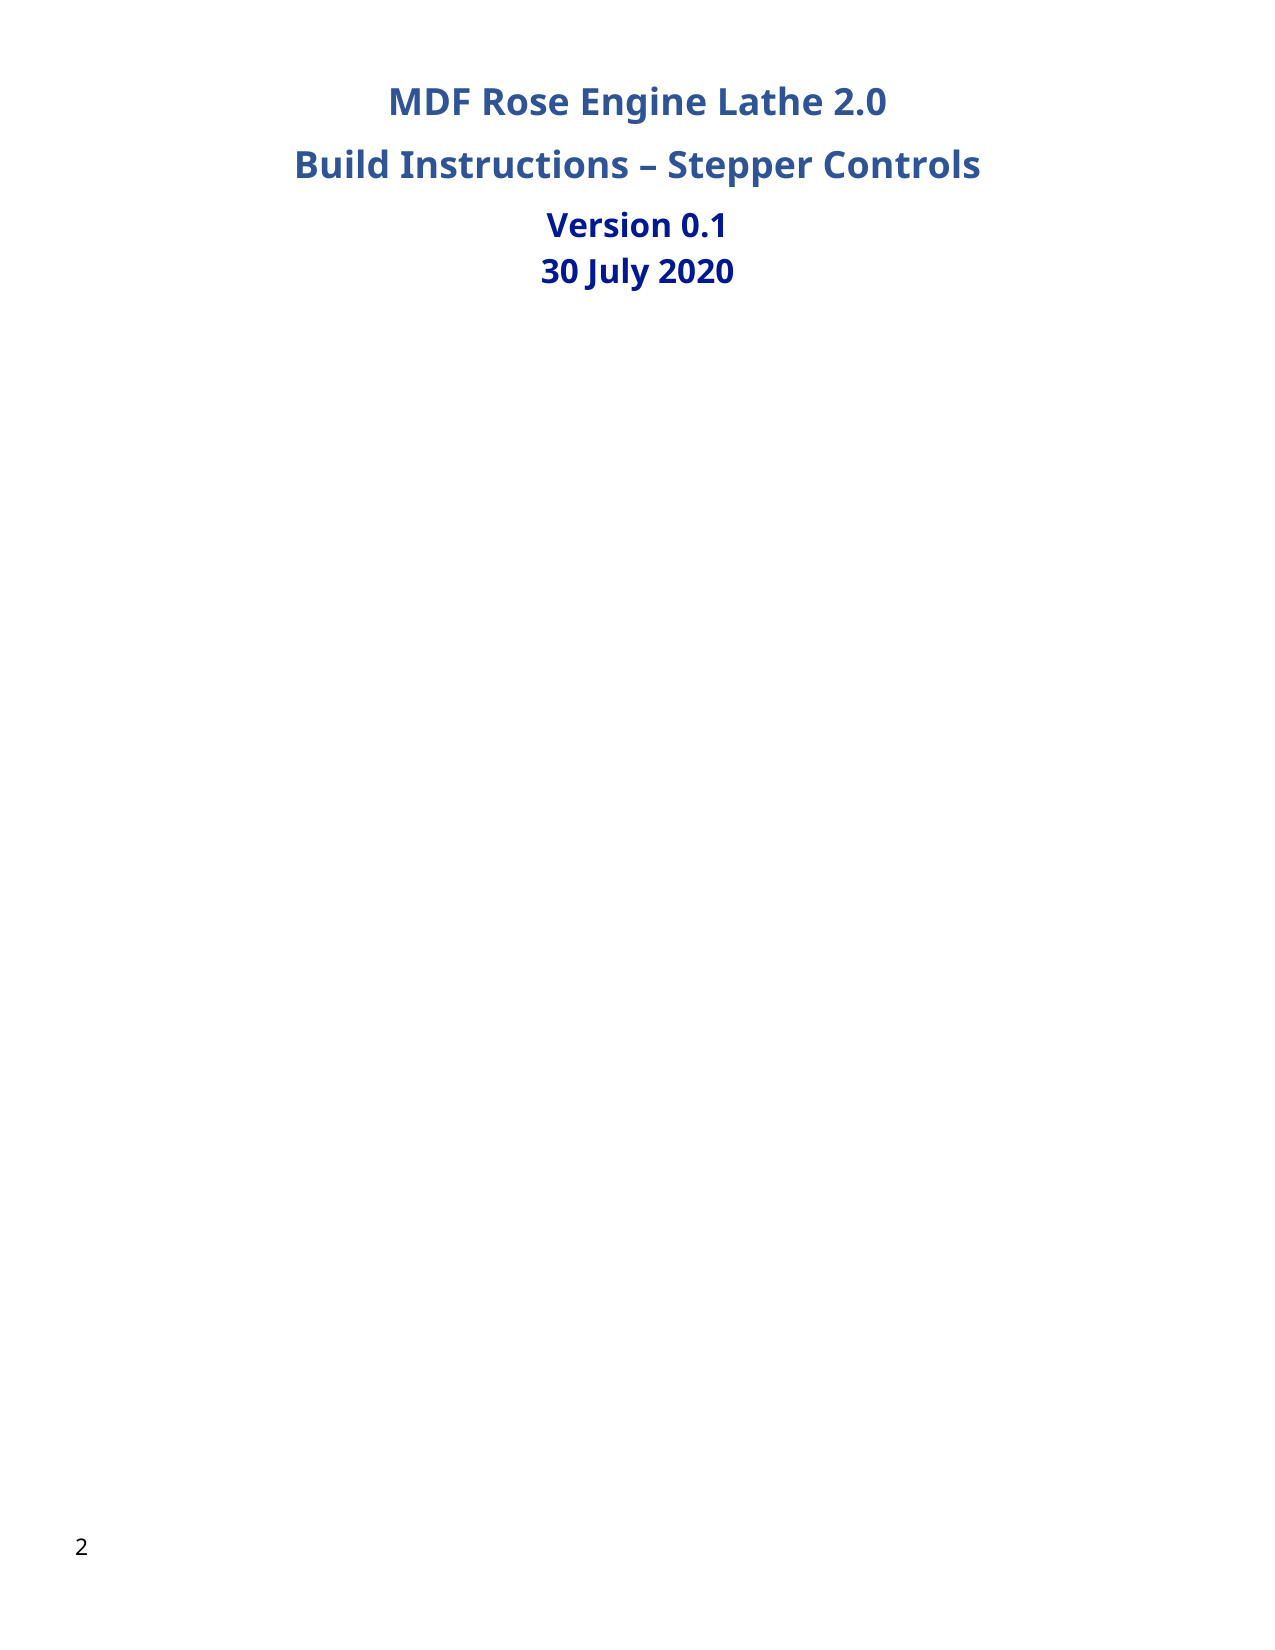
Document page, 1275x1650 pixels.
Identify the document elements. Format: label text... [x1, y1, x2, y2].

text 30 July 2020 [75, 247, 1200, 293]
text Version 0.1 [75, 202, 1200, 247]
